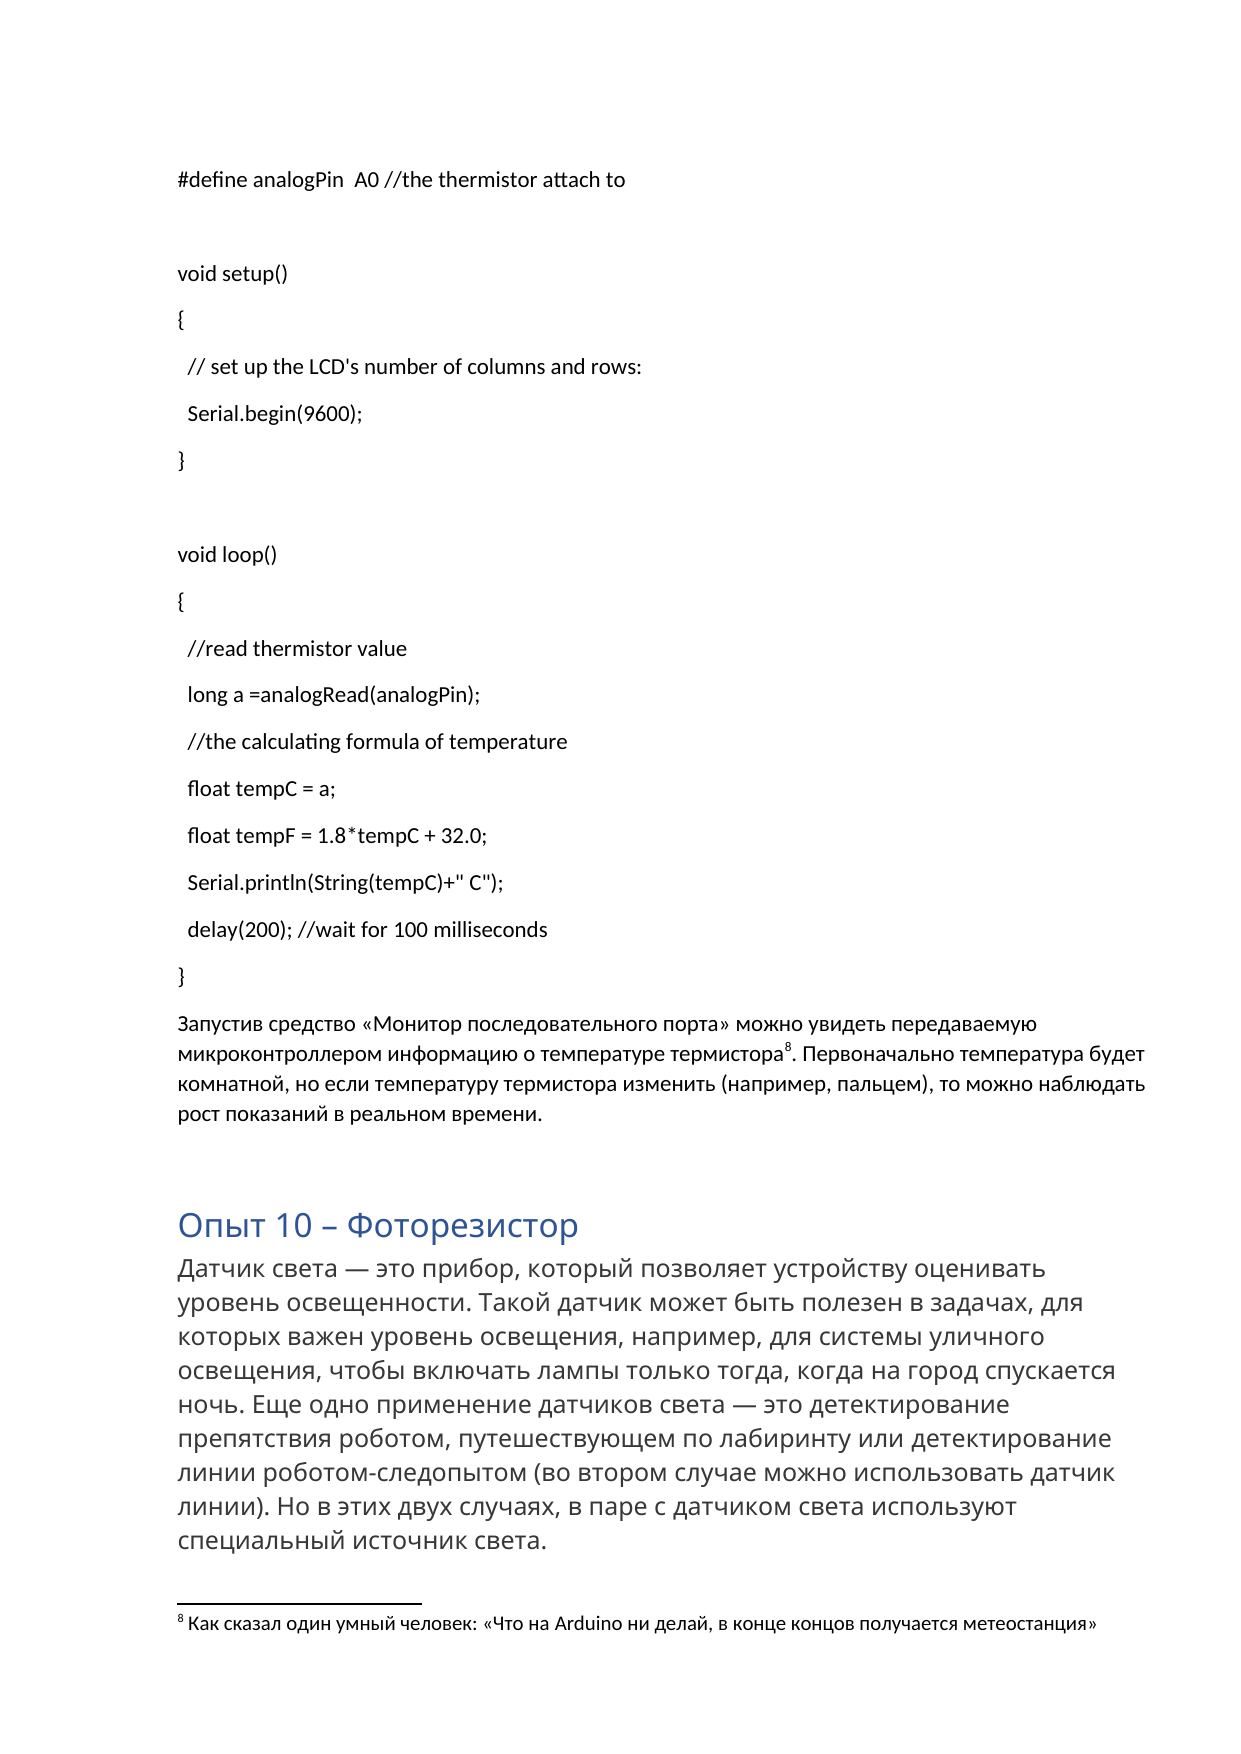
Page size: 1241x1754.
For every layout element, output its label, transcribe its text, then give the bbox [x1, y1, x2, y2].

text //the calculating formula of temperature [177, 727, 1152, 756]
text long a =analogRead(analogPin); [177, 681, 1152, 709]
text float tempC = a; [177, 774, 1152, 802]
text #define analogPin A0 //the thermistor attach to [177, 165, 1152, 193]
text void loop() [177, 540, 1152, 568]
text Serial.println(String(tempC)+" C"); [177, 868, 1152, 896]
text //read thermistor value [177, 634, 1152, 662]
text float tempF = 1.8*tempC + 32.0; [177, 821, 1152, 849]
text delay(200); //wait for 100 milliseconds [177, 915, 1152, 943]
text Serial.begin(9600); [177, 399, 1152, 427]
text { [177, 587, 1152, 615]
text void setup() [177, 259, 1152, 287]
text Датчик света — это прибор, который позволяет устройству оценивать уровень освещенности. Такой датчик может быть полезен в задачах, для которых важен уровень освещения, например, для системы уличного освещения, чтобы включать лампы только тогда, когда на город спускается ночь. Еще одно применение датчиков света — это детектирование препятствия роботом, путешествующем по лабиринту или детектирование линии роботом-следопытом (во втором случае можно использовать датчик линии). Но в этих двух случаях, в паре с датчиком света используют специальный источник света. [177, 1250, 1152, 1557]
text { [177, 306, 1152, 334]
text } [177, 446, 1152, 474]
text // set up the LCD's number of columns and rows: [177, 352, 1152, 381]
text Запустив средство «Монитор последовательного порта» можно увидеть передаваемую микроконтроллером информацию о температуре термистора. Первоначально температура будет комнатной, но если температуру термистора изменить (например, пальцем), то можно наблюдать рост показаний в реальном времени. [177, 1009, 1152, 1127]
text } [177, 962, 1152, 990]
subtitle Опыт 10 – Фоторезистор [177, 1201, 1152, 1247]
